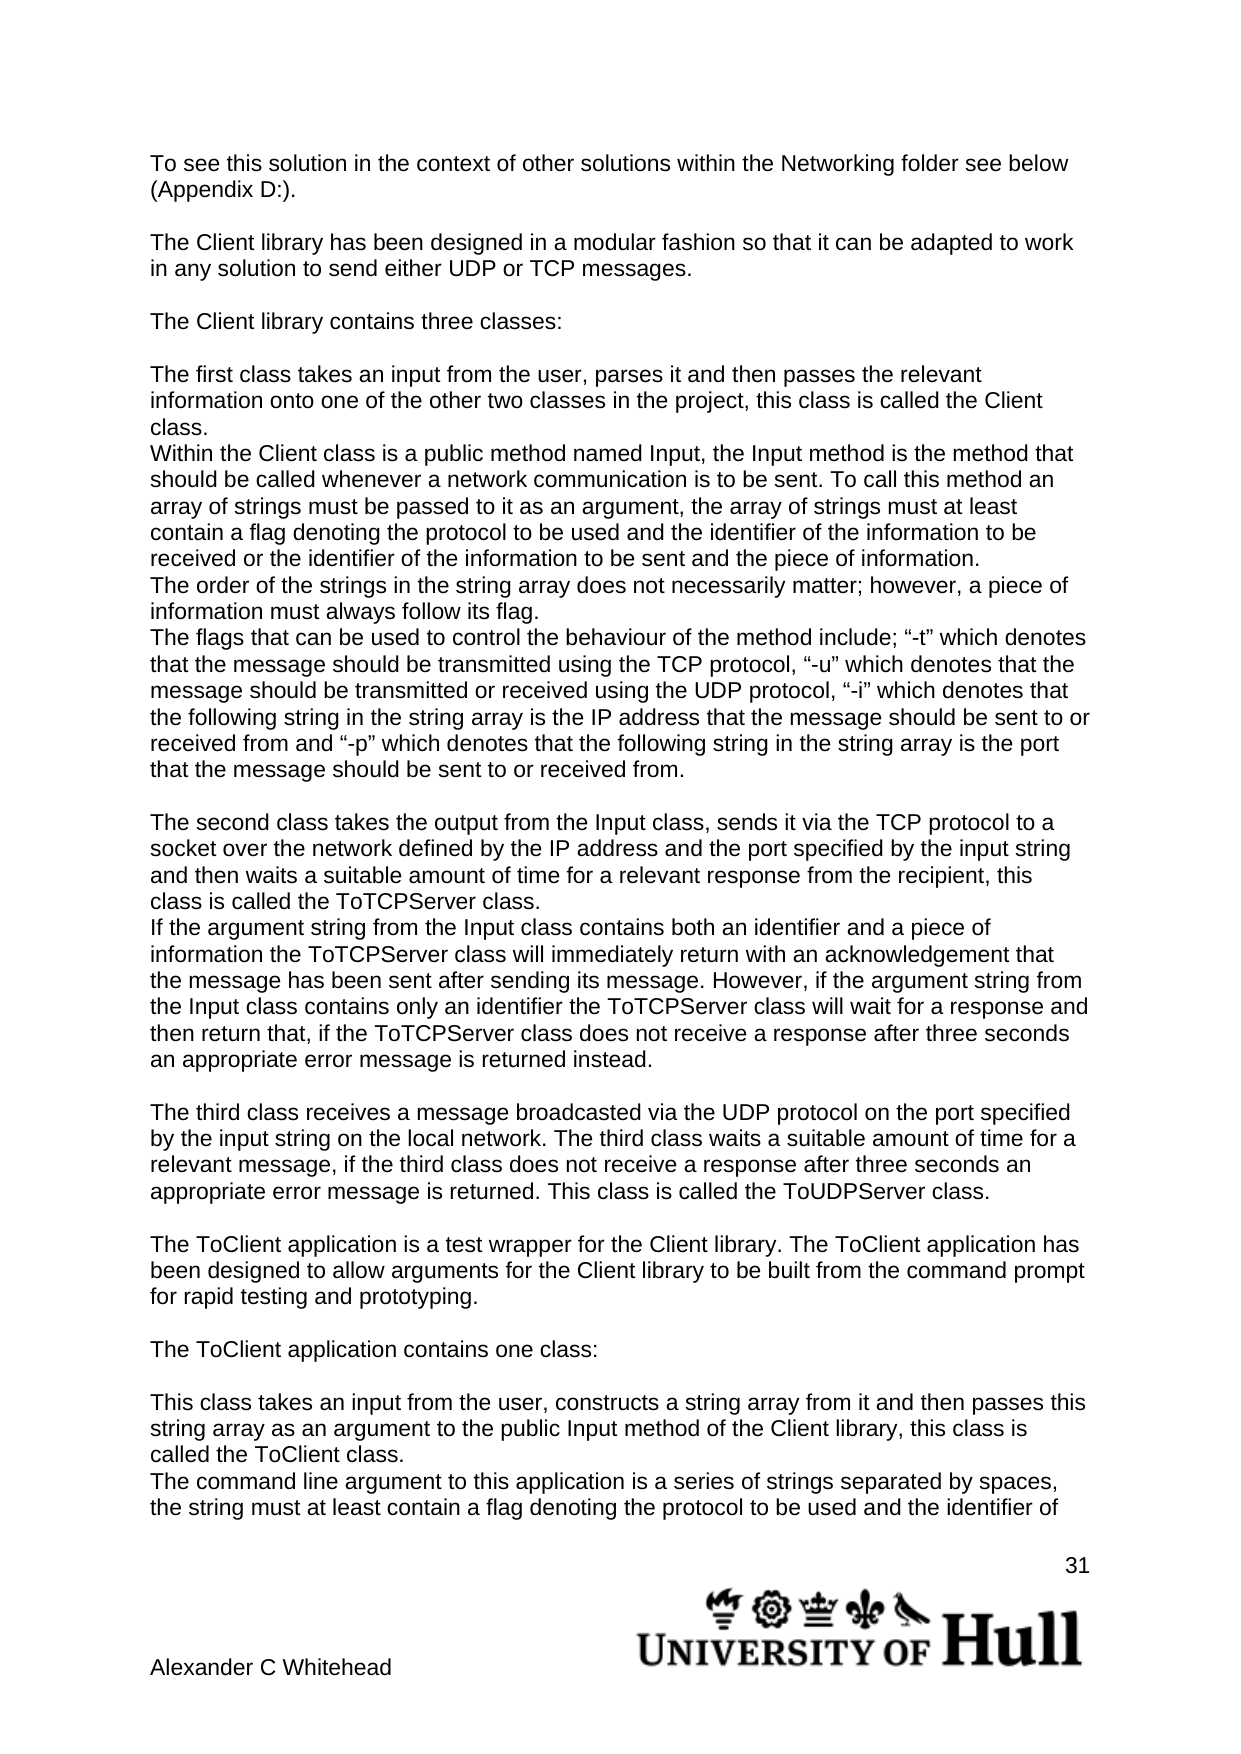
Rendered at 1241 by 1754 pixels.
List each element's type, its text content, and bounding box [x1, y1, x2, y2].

text The ToClient application is a test wrapper for the Client library. The ToClient application has been designed to allow arguments for the Client library to be built from the command prompt for rapid testing and prototyping. [150, 1231, 1090, 1309]
text Within the Client class is a public method named Input, the Input method is the method that should be called whenever a network communication is to be sent. To call this method an array of strings must be passed to it as an argument, the array of strings must at least contain a flag denoting the protocol to be used and the identifier of the information to be received or the identifier of the information to be sent and the piece of information. [150, 440, 1090, 572]
text This class takes an input from the user, constructs a string array from it and then passes this string array as an argument to the public Input method of the Client library, this class is called the ToClient class. [150, 1389, 1090, 1468]
text The second class takes the output from the Input class, sends it via the TCP protocol to a socket over the network defined by the IP address and the port specified by the input string and then waits a suitable amount of time for a relevant response from the recipient, this class is called the ToTCPServer class. [150, 809, 1090, 914]
text The Client library contains three classes: [150, 308, 1090, 334]
picture [630, 1578, 1091, 1676]
text The first class takes an input from the user, parses it and then passes the relevant information onto one of the other two classes in the project, this class is called the Client class. [150, 361, 1090, 440]
text The order of the strings in the string array does not necessarily matter; however, a piece of information must always follow its flag. [150, 572, 1090, 624]
text The Client library has been designed in a modular fashion so that it can be adapted to work in any solution to send either UDP or TCP messages. [150, 229, 1090, 282]
text The ToClient application contains one class: [150, 1336, 1090, 1362]
text If the argument string from the Input class contains both an identifier and a piece of information the ToTCPServer class will immediately return with an acknowledgement that the message has been sent after sending its message. However, if the argument string from the Input class contains only an identifier the ToTCPServer class will wait for a response and then return that, if the ToTCPServer class does not receive a response after three seconds an appropriate error message is returned instead. [150, 914, 1090, 1072]
text The third class receives a message broadcasted via the UDP protocol on the port specified by the input string on the local network. The third class waits a suitable amount of time for a relevant message, if the third class does not receive a response after three seconds an appropriate error message is returned. This class is called the ToUDPServer class. [150, 1099, 1090, 1204]
text To see this solution in the context of other solutions within the Networking folder see below (Appendix D:). [150, 150, 1090, 203]
text The flags that can be used to control the behaviour of the method include; “-t” which denotes that the message should be transmitted using the TCP protocol, “-u” which denotes that the message should be transmitted or received using the UDP protocol, “-i” which denotes that the following string in the string array is the IP address that the message should be sent to or received from and “-p” which denotes that the following string in the string array is the port that the message should be sent to or received from. [150, 624, 1090, 782]
